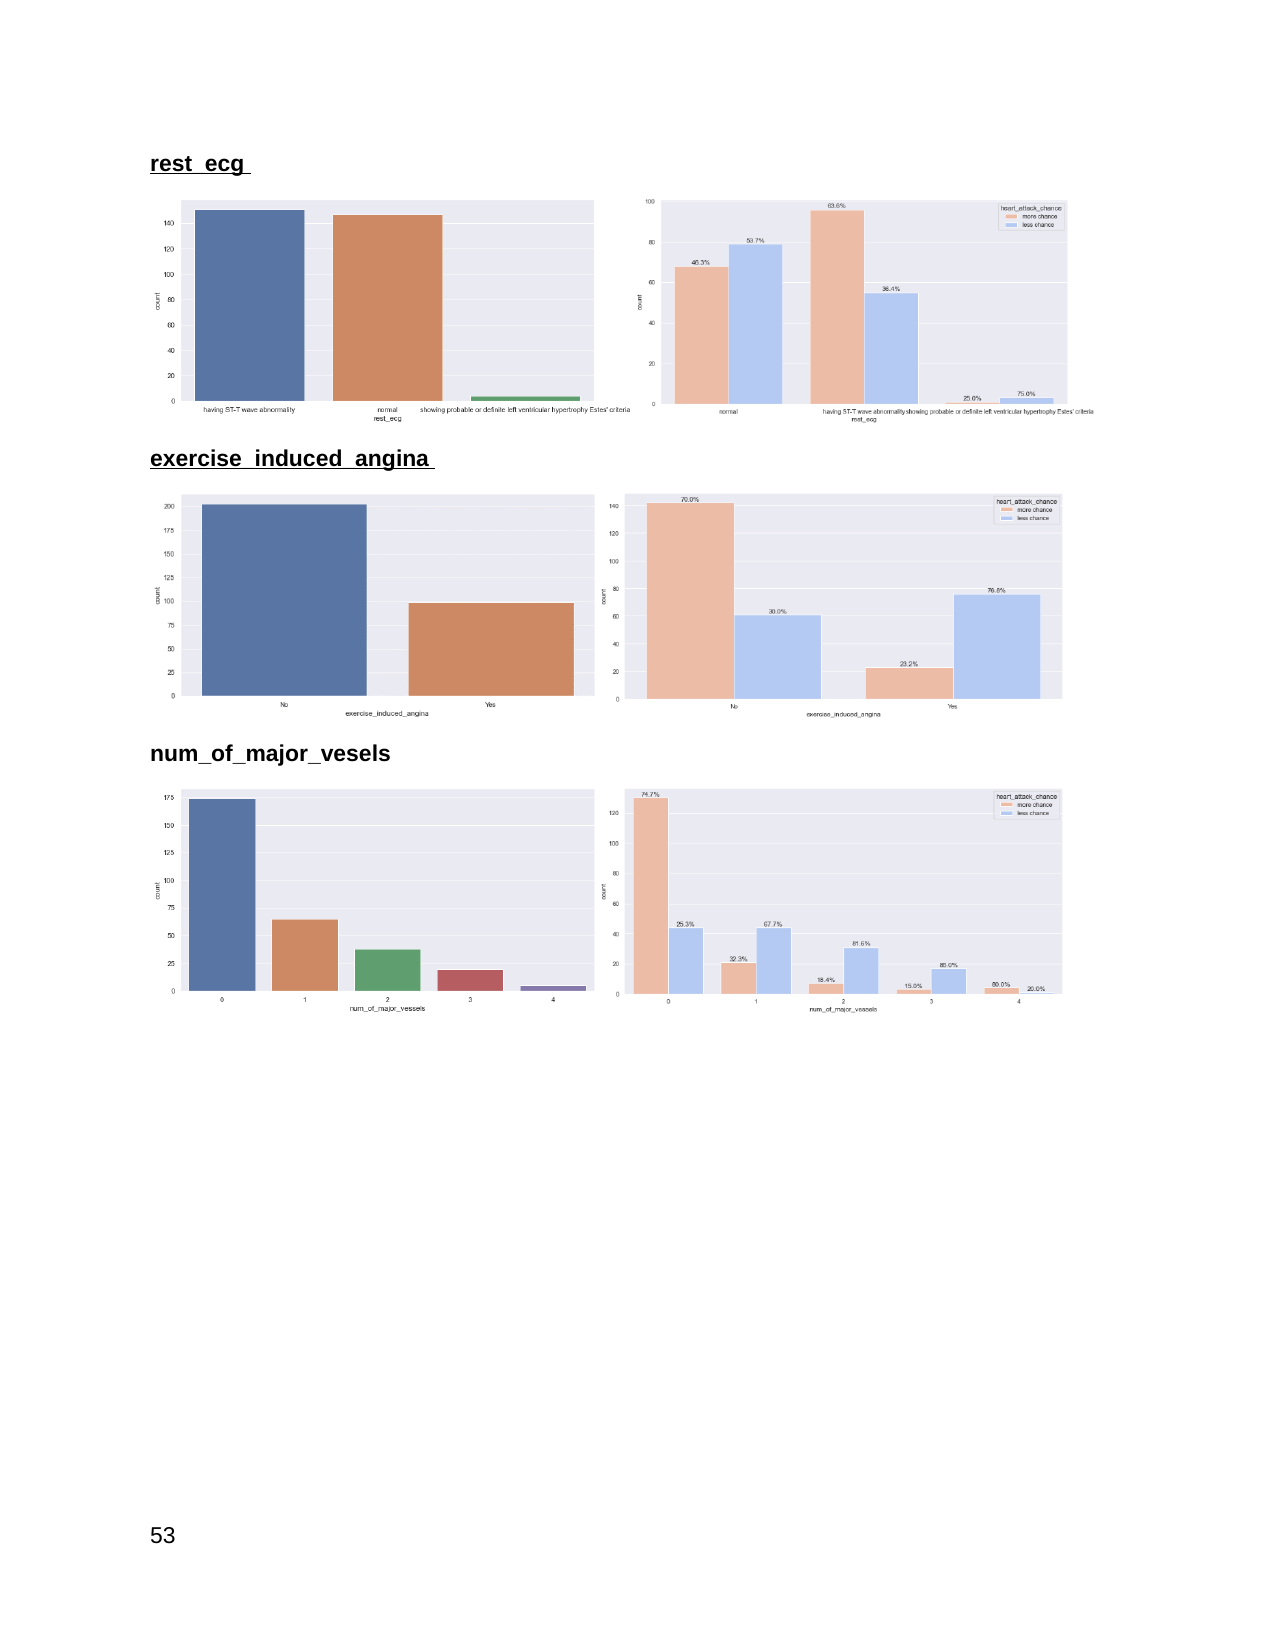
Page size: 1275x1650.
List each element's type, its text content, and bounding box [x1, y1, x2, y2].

text exercise_induced_angina [150, 445, 1125, 471]
picture [150, 784, 1066, 1016]
text rest_ecg [150, 150, 1125, 176]
picture [150, 490, 1066, 721]
text num_of_major_vesels [150, 739, 1125, 766]
picture [150, 195, 1097, 426]
